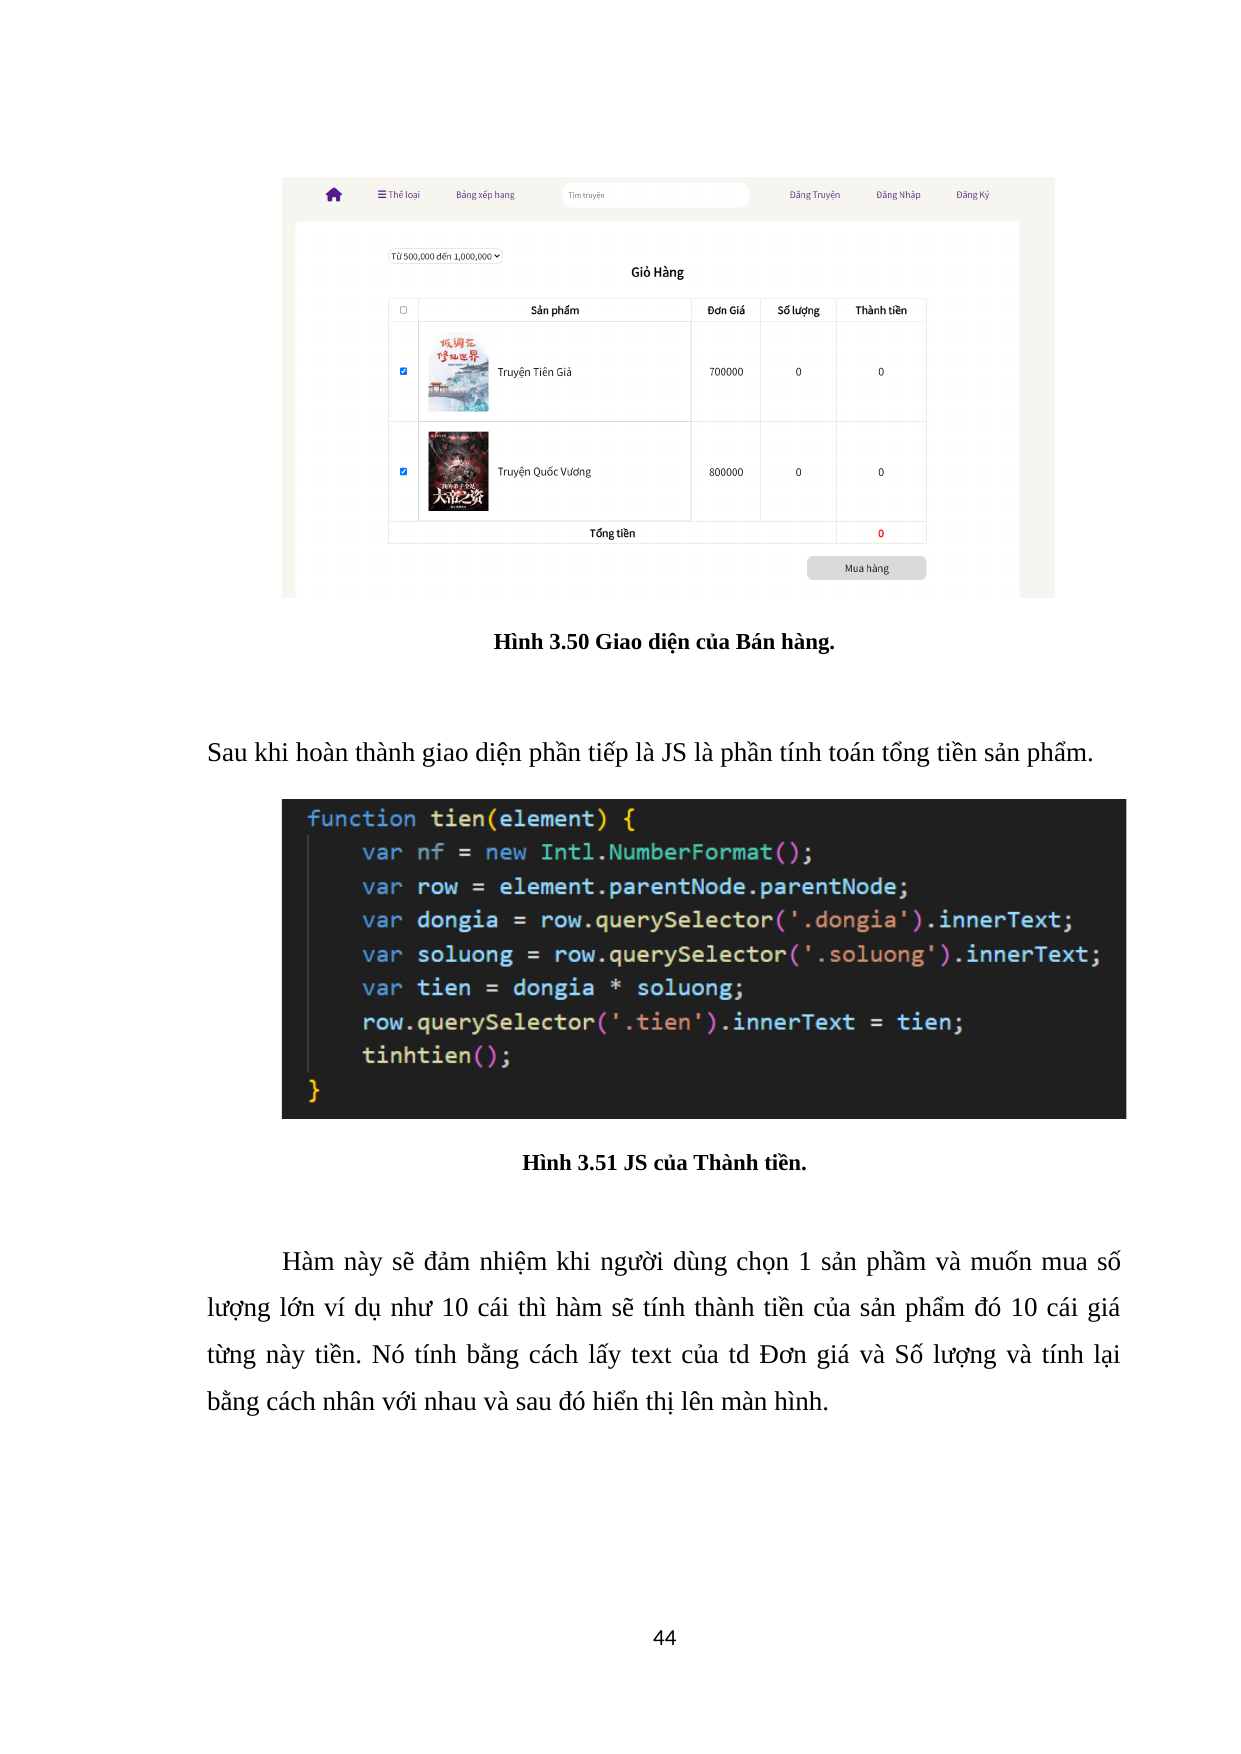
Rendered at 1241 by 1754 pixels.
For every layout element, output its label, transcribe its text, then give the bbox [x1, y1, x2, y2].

text Hình 3.50 Giao diện của Bán hàng. [207, 628, 1122, 654]
text Hình 3.51 JS của Thành tiền. [207, 1149, 1122, 1176]
picture [281, 177, 1056, 598]
text Sau khi hoàn thành giao diện phần tiếp là JS là phần tính toán tổng tiền sản phẩm. [207, 736, 1122, 767]
picture [281, 799, 1127, 1119]
text Hàm này sẽ đảm nhiệm khi người dùng chọn 1 sản phầm và muốn mua số lượng lớn ví dụ như 10 cái thì hàm sẽ tính thành tiền của sản phẩm đó 10 cái giá từng này tiền. Nó tính bằng cách lấy text của td Đơn giá và Số lượng và tính lại bằng cách nhân với nhau và sau đó hiển thị lên màn hình. [207, 1245, 1122, 1416]
